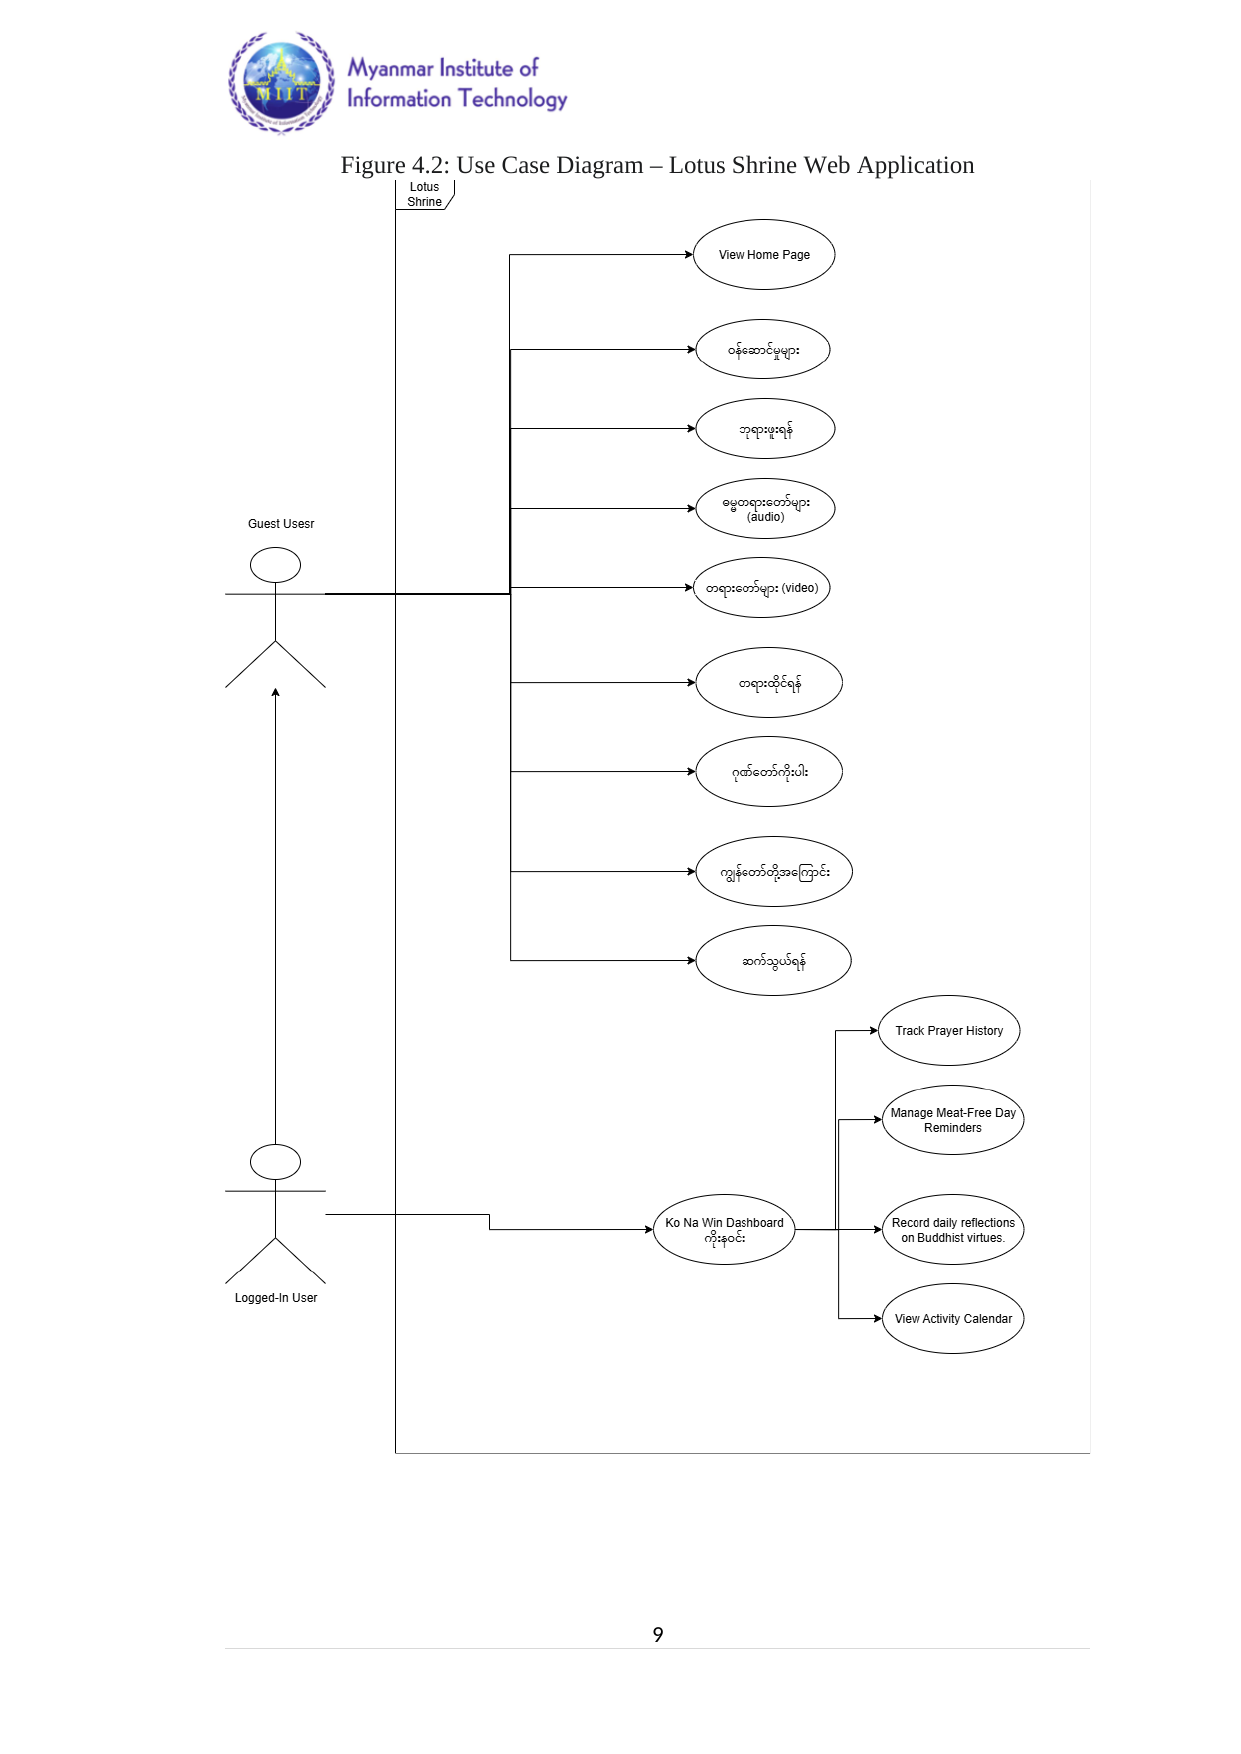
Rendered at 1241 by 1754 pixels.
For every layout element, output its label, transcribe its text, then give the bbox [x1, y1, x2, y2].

picture [225, 180, 1091, 1454]
text Figure 4.2: Use Case Diagram – Lotus Shrine Web Application [225, 150, 1090, 179]
picture [192, 15, 594, 150]
